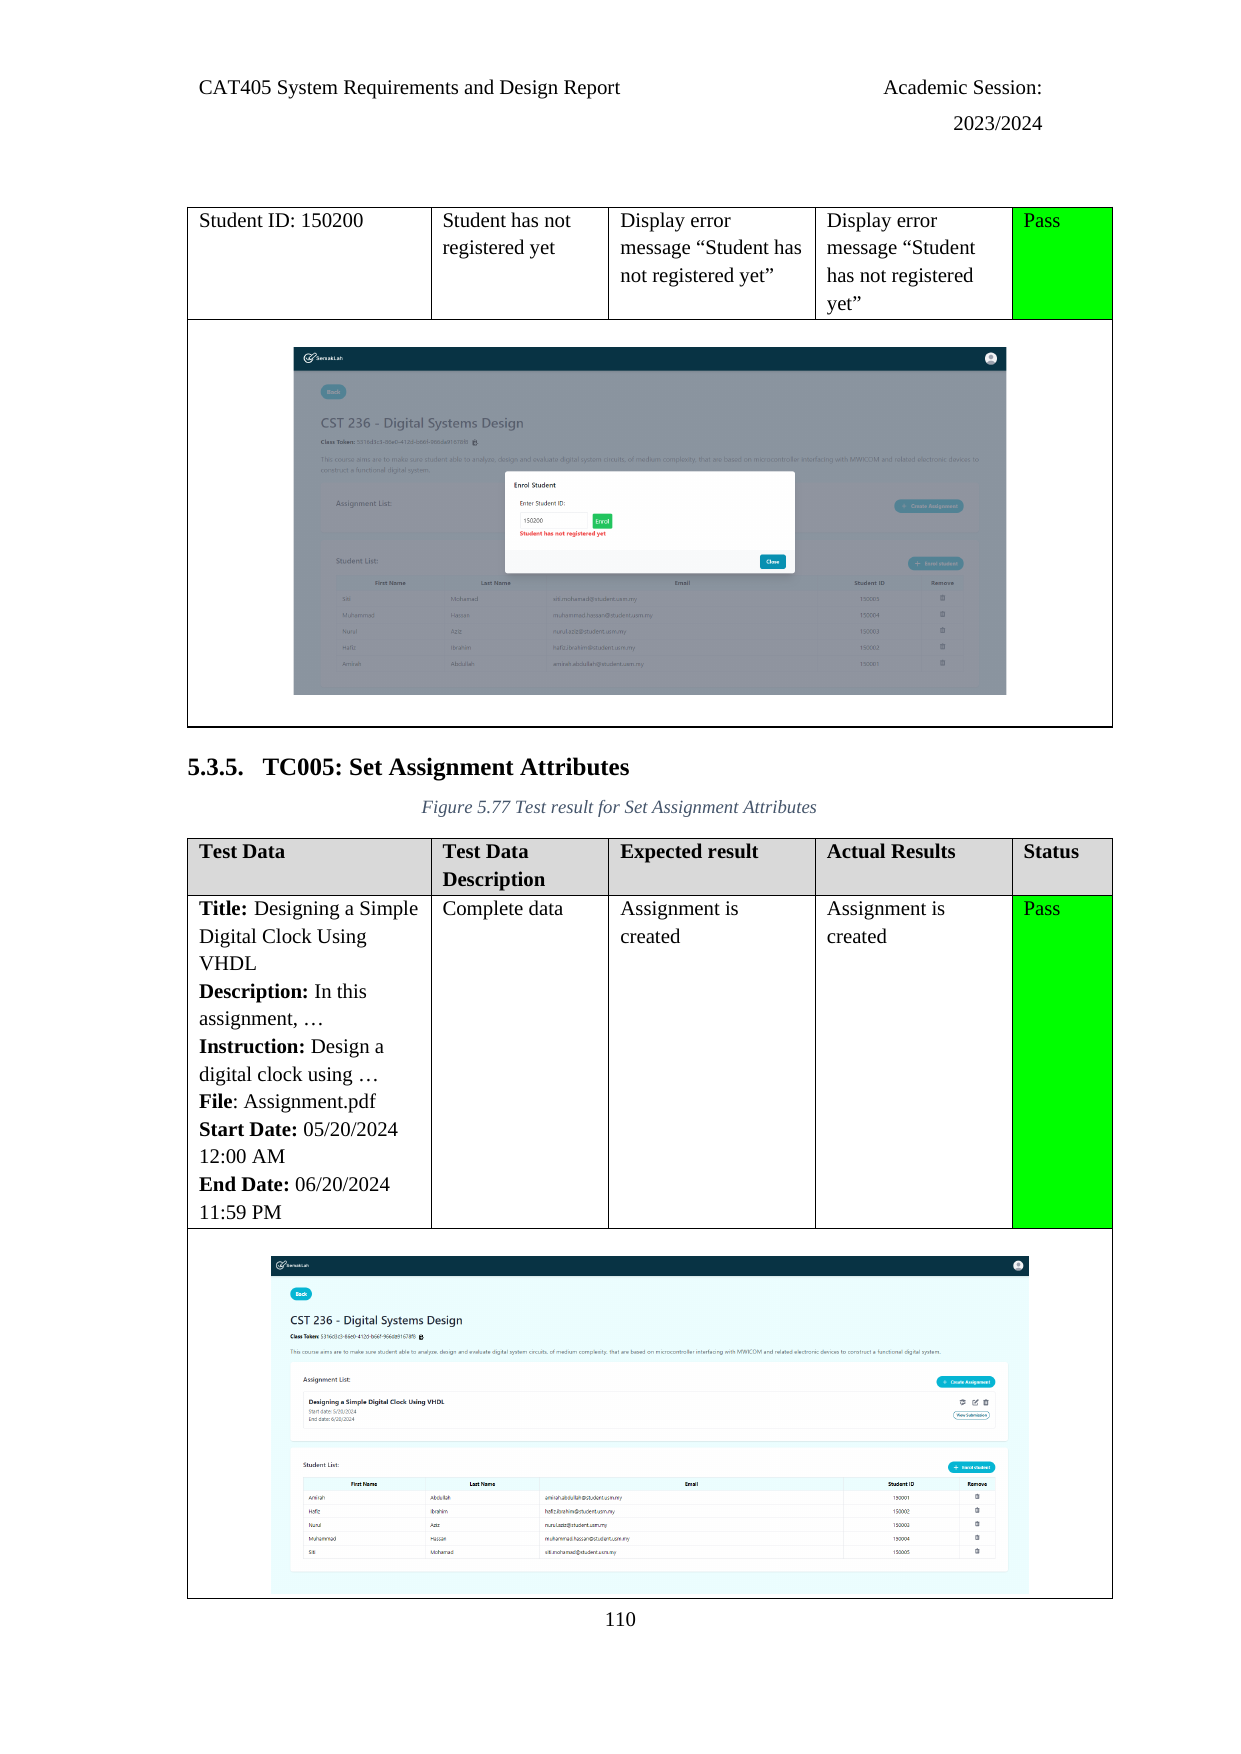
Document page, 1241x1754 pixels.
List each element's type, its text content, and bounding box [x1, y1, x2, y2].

subtitle TC005: Set Assignment Attributes [187, 752, 1053, 781]
table_cell Assignment is created [816, 896, 1012, 1228]
picture [293, 347, 1007, 695]
table_header Display error message “Student has not registered yet” [609, 208, 815, 319]
table_header Test Data Description [432, 839, 608, 895]
table_header Status [1013, 839, 1112, 895]
table_header Test Data [188, 839, 431, 895]
picture [271, 1256, 1029, 1594]
table_header Display error message “Student has not registered yet” [816, 208, 1012, 319]
table_header Actual Results [816, 839, 1012, 895]
table_cell [188, 320, 1112, 726]
table_cell [188, 1229, 1112, 1598]
table_header Student has not registered yet [432, 208, 608, 319]
table_cell Complete data [432, 896, 608, 1228]
table_header Expected result [609, 839, 815, 895]
table_cell Title: Designing a Simple Digital Clock Using VHDL Description: In this assignment, … Instruction: Design a digital clock using … File: Assignment.pdf Start Date: 05/20/2024 12:00 AM End Date: 06/20/2024 11:59 PM [188, 896, 431, 1228]
table_header Student ID: 150200 [188, 208, 431, 319]
table_cell Pass [1013, 896, 1112, 1228]
table_cell Assignment is created [609, 896, 815, 1228]
table_header Pass [1013, 208, 1112, 319]
